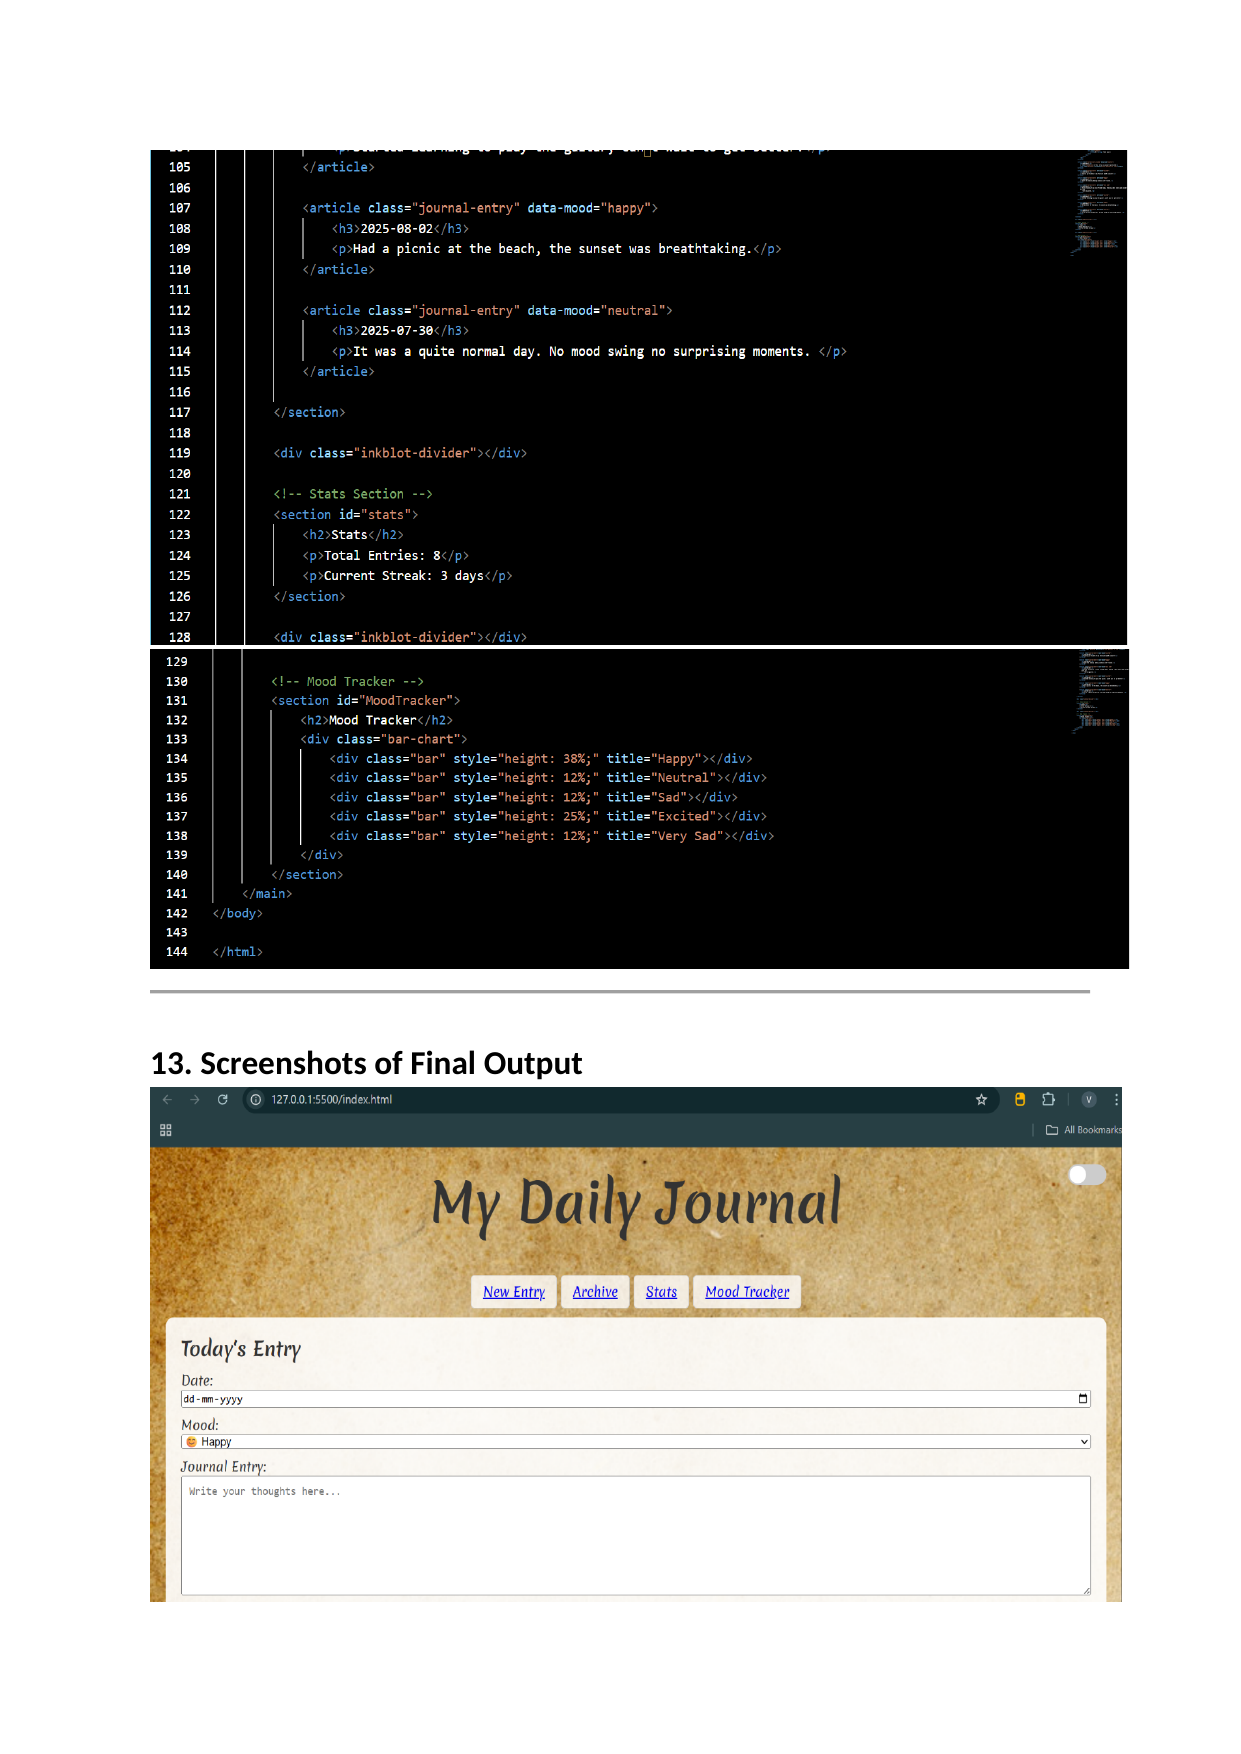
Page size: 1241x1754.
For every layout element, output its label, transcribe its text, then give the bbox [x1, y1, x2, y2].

text 13. Screenshots of Final Output [150, 1042, 1090, 1087]
picture [150, 150, 1128, 645]
picture [150, 649, 1130, 969]
picture [150, 1087, 1122, 1602]
